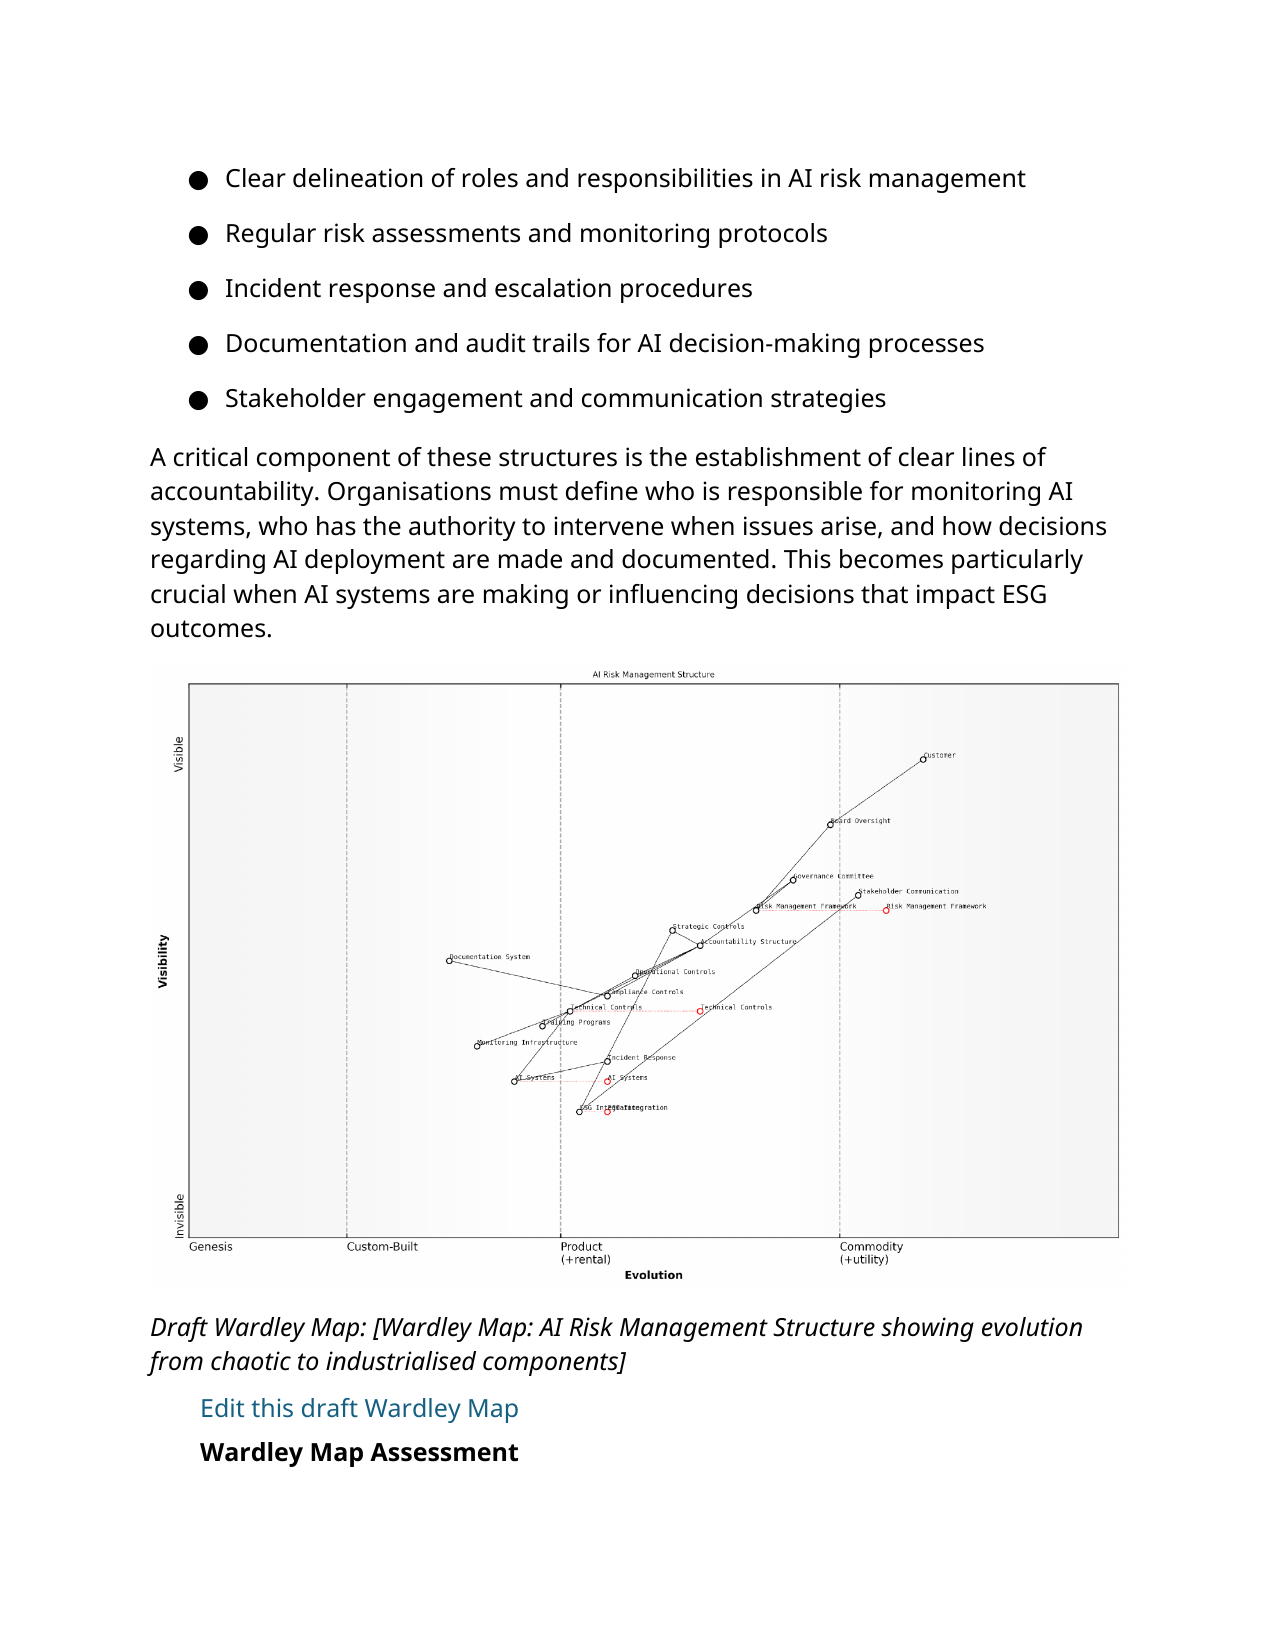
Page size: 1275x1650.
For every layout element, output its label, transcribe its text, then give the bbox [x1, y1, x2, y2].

list Incident response and escalation procedures [187, 260, 1125, 311]
text A critical component of these structures is the establishment of clear lines of accountability. Organisations must define who is responsible for monitoring AI systems, who has the authority to intervene when issues arise, and how decisions regarding AI deployment are made and documented. This becomes particularly crucial when AI systems are making or influencing decisions that impact ESG outcomes. [150, 440, 1125, 644]
list Documentation and audit trails for AI decision-making processes [187, 315, 1125, 366]
list Clear delineation of roles and responsibilities in AI risk management [187, 150, 1125, 201]
text Edit this draft Wardley Map [200, 1390, 1075, 1424]
list Regular risk assessments and monitoring protocols [187, 205, 1125, 256]
picture [150, 663, 1125, 1289]
text Draft Wardley Map: [Wardley Map: AI Risk Management Structure showing evolution from chaotic to industrialised components] [150, 1310, 1125, 1378]
text Wardley Map Assessment [200, 1435, 1075, 1469]
list Stakeholder engagement and communication strategies [187, 370, 1125, 421]
